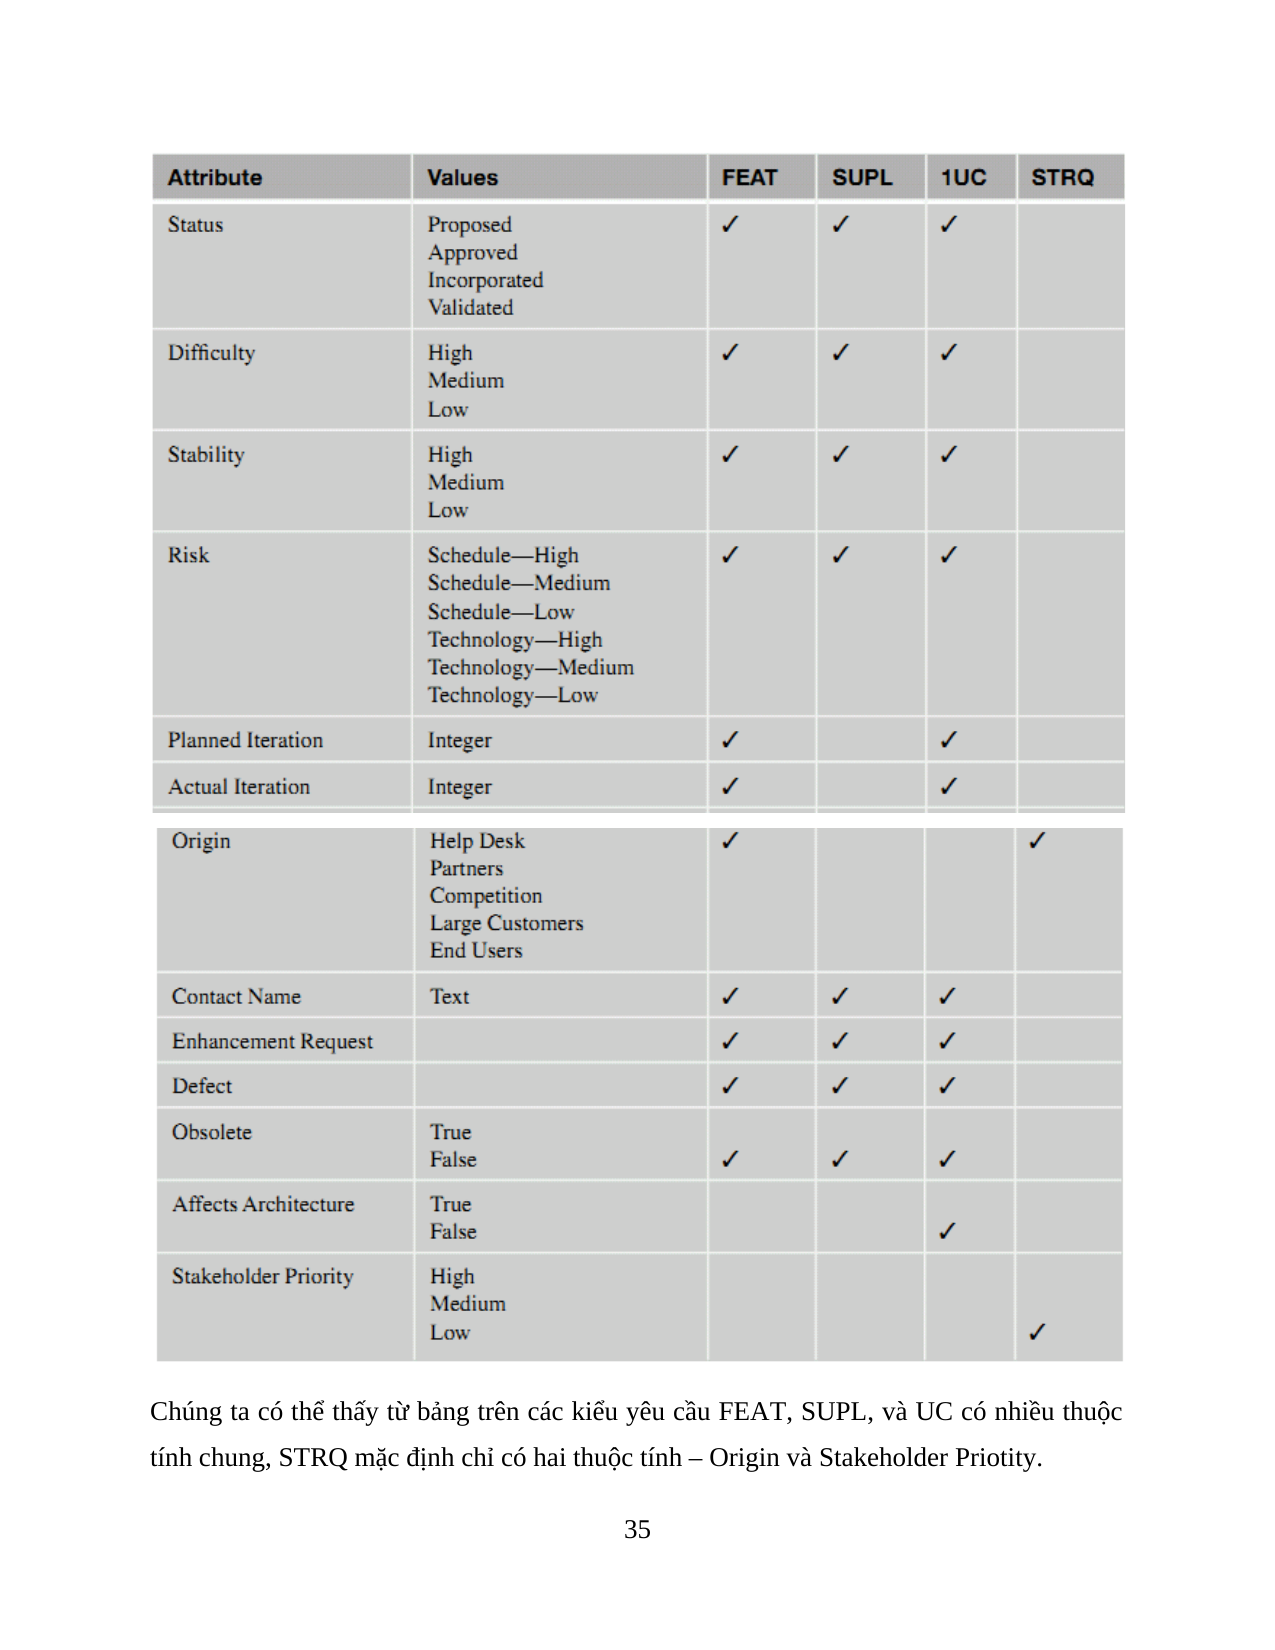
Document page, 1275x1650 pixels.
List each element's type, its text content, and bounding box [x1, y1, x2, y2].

picture [150, 150, 1125, 813]
text Chúng ta có thể thấy từ bảng trên các kiểu yêu cầu FEAT, SUPL, và UC có nhiều thuộc tính chung, STRQ mặc định chỉ có hai thuộc tính – Origin và Stakeholder Priotity. [150, 1394, 1125, 1472]
picture [150, 828, 1125, 1373]
